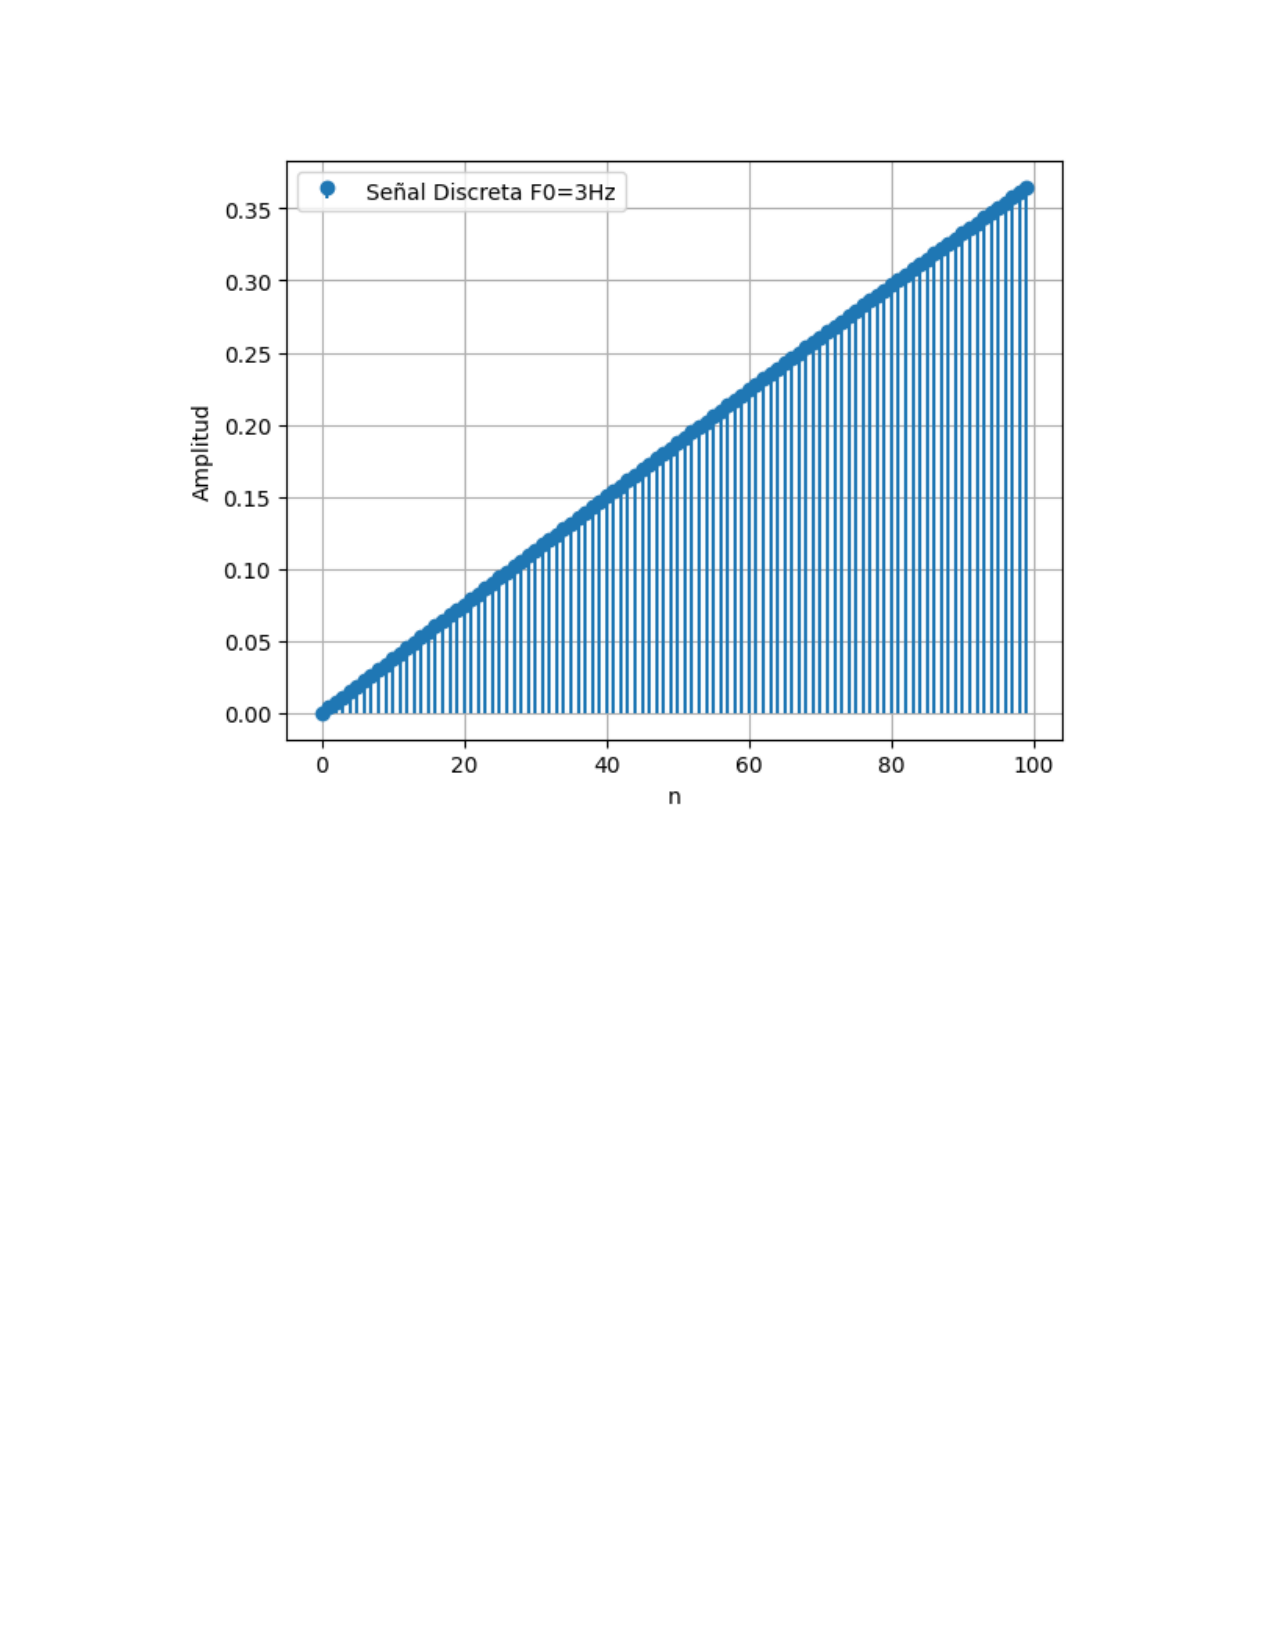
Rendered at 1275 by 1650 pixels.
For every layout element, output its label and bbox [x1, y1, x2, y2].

picture [177, 147, 1078, 823]
